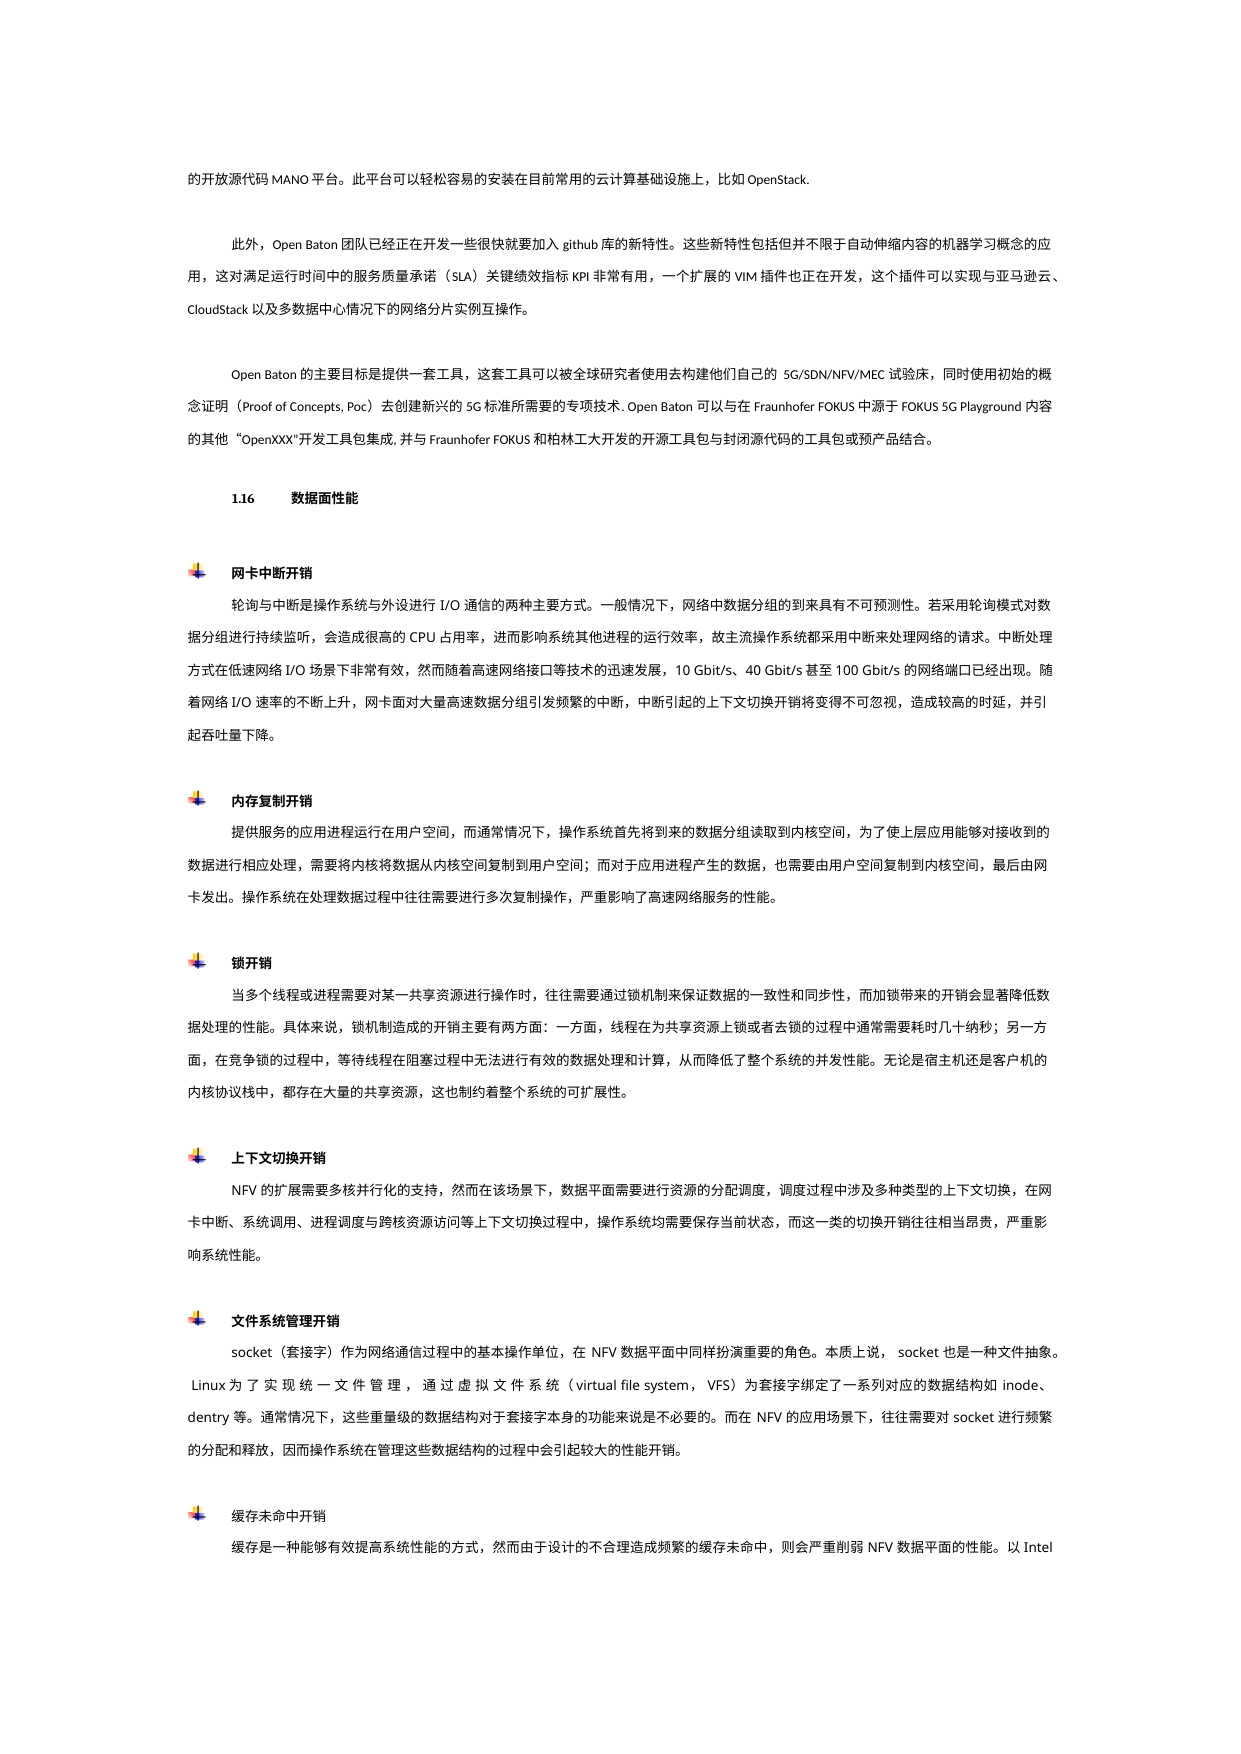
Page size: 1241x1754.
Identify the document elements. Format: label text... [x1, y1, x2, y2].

list 锁开销 [187, 945, 1053, 978]
text socket（套接字）作为网络通信过程中的基本操作单位，在 NFV 数据平面中同样扮演重要的角色。本质上说， socket 也是一种文件抽象。 Linux为 了 实 现 统 一 文 件 管 理 ， 通 过 虚 拟 文 件 系 统（virtual file system， VFS）为套接字绑定了一系列对应的数据结构如 inode、 dentry 等。通常情况下，这些重量级的数据结构对于套接字本身的功能来说是不必要的。而在 NFV 的应用场景下，往往需要对 socket 进行频繁的分配和释放，因而操作系统在管理这些数据结构的过程中会引起较大的性能开销。 [187, 1335, 1053, 1465]
picture [188, 1309, 206, 1326]
picture [188, 951, 206, 969]
text 轮询与中断是操作系统与外设进行 I/O 通信的两种主要方式。一般情况下，网络中数据分组的到来具有不可预测性。若采用轮询模式对数据分组进行持续监听，会造成很高的 CPU占用率，进而影响系统其他进程的运行效率，故主流操作系统都采用中断来处理网络的请求。中断处理方式在低速网络 I/O 场景下非常有效，然而随着高速网络接口等技术的迅速发展，10 Gbit/s、40 Gbit/s甚至 100 Gbit/s 的网络端口已经出现。随着网络I/O 速率的不断上升，网卡面对大量高速数据分组引发频繁的中断，中断引起的上下文切换开销将变得不可忽视，造成较高的时延，并引起吞吐量下降。 [187, 588, 1053, 750]
picture [188, 789, 206, 806]
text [187, 1530, 1053, 1563]
text 当多个线程或进程需要对某一共享资源进行操作时，往往需要通过锁机制来保证数据的一致性和同步性，而加锁带来的开销会显著降低数据处理的性能。具体来说，锁机制造成的开销主要有两方面：一方面，线程在为共享资源上锁或者去锁的过程中通常需要耗时几十纳秒；另一方面，在竞争锁的过程中，等待线程在阻塞过程中无法进行有效的数据处理和计算，从而降低了整个系统的并发性能。无论是宿主机还是客户机的内核协议栈中，都存在大量的共享资源，这也制约着整个系统的可扩展性。 [187, 978, 1053, 1108]
list 上下文切换开销 [187, 1140, 1053, 1173]
text NFV 的扩展需要多核并行化的支持，然而在该场景下，数据平面需要进行资源的分配调度，调度过程中涉及多种类型的上下文切换，在网卡中断、系统调用、进程调度与跨核资源访问等上下文切换过程中，操作系统均需要保存当前状态，而这一类的切换开销往往相当昂贵，严重影响系统性能。 [187, 1173, 1053, 1270]
text 提供服务的应用进程运行在用户空间，而通常情况下，操作系统首先将到来的数据分组读取到内核空间，为了使上层应用能够对接收到的数据进行相应处理，需要将内核将数据从内核空间复制到用户空间；而对于应用进程产生的数据，也需要由用户空间复制到内核空间，最后由网卡发出。操作系统在处理数据过程中往往需要进行多次复制操作，严重影响了高速网络服务的性能。 [187, 815, 1053, 913]
picture [188, 561, 206, 579]
picture [188, 1146, 206, 1164]
text Open Baton的主要目标是提供一套工具，这套工具可以被全球研究者使用去构建他们自己的5G/SDN/NFV/MEC 试验床，同时使用初始的概念证明（Proof of Concepts, Poc）去创建新兴的5G标准所需要的专项技术. Open Baton 可以与在Fraunhofer FOKUS中源于FOKUS 5G Playground 内容的其他“OpenXXX”开发工具包集成, 并与Fraunhofer FOKUS 和柏林工大开发的开源工具包与封闭源代码的工具包或预产品结合。 [187, 357, 1053, 454]
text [187, 162, 1053, 194]
list 文件系统管理开销 [187, 1303, 1053, 1335]
picture [188, 1504, 206, 1521]
list 缓存未命中开销 [187, 1498, 1053, 1530]
text 此外，Open Baton团队已经正在开发一些很快就要加入github库的新特性。这些新特性包括但并不限于自动伸缩内容的机器学习概念的应用，这对满足运行时间中的服务质量承诺（SLA）关键绩效指标KPI非常有用，一个扩展的VIM插件也正在开发，这个插件可以实现与亚马逊云、CloudStack以及多数据中心情况下的网络分片实例互操作。 [187, 227, 1053, 324]
list 网卡中断开销 [187, 555, 1053, 588]
subtitle 数据面性能 [232, 482, 1053, 514]
list 内存复制开销 [187, 783, 1053, 815]
